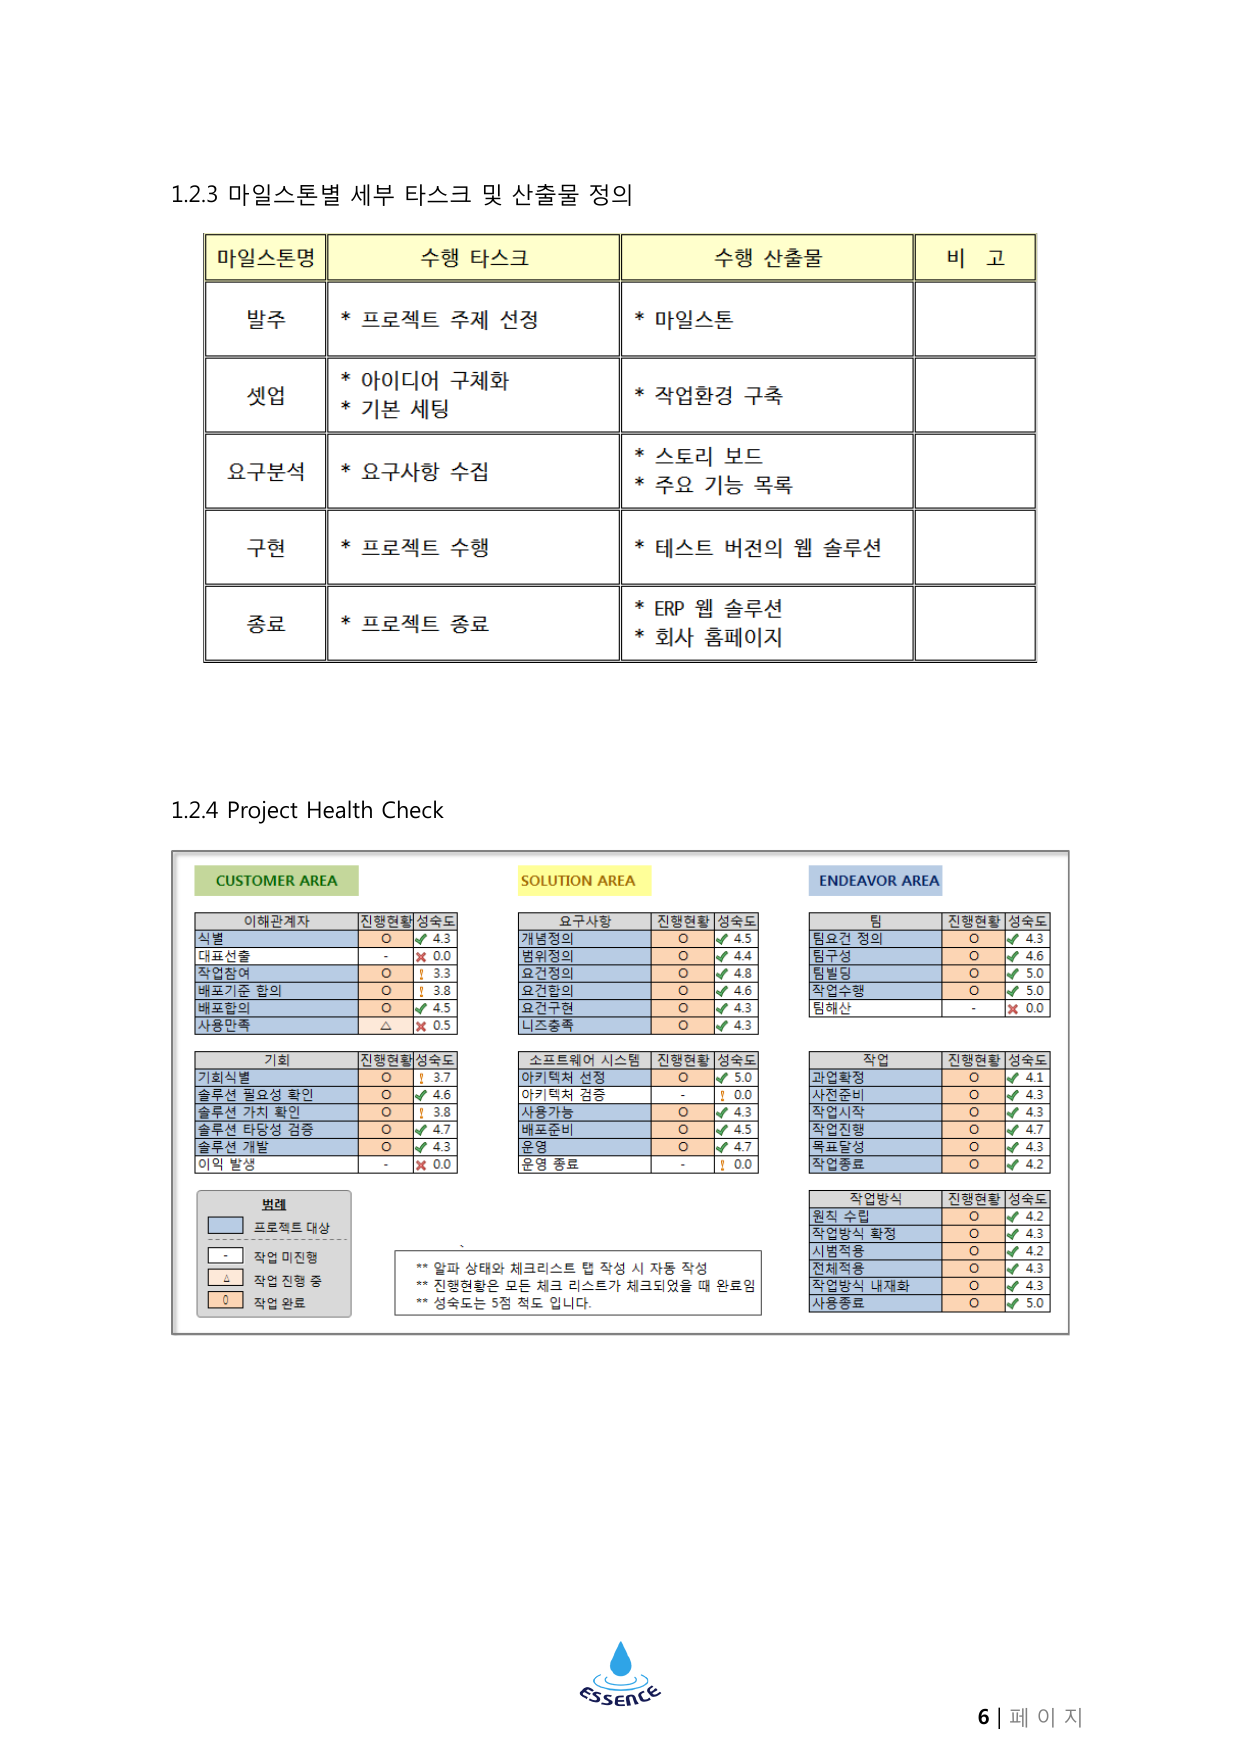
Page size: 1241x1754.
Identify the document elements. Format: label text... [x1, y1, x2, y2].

text 1.2.3 마일스톤별 세부 타스크 및 산출물 정의 [171, 177, 1090, 208]
picture [203, 233, 1038, 663]
picture [567, 1619, 673, 1725]
text 1.2.4 Project Health Check [171, 793, 1090, 824]
picture [170, 849, 1070, 1336]
